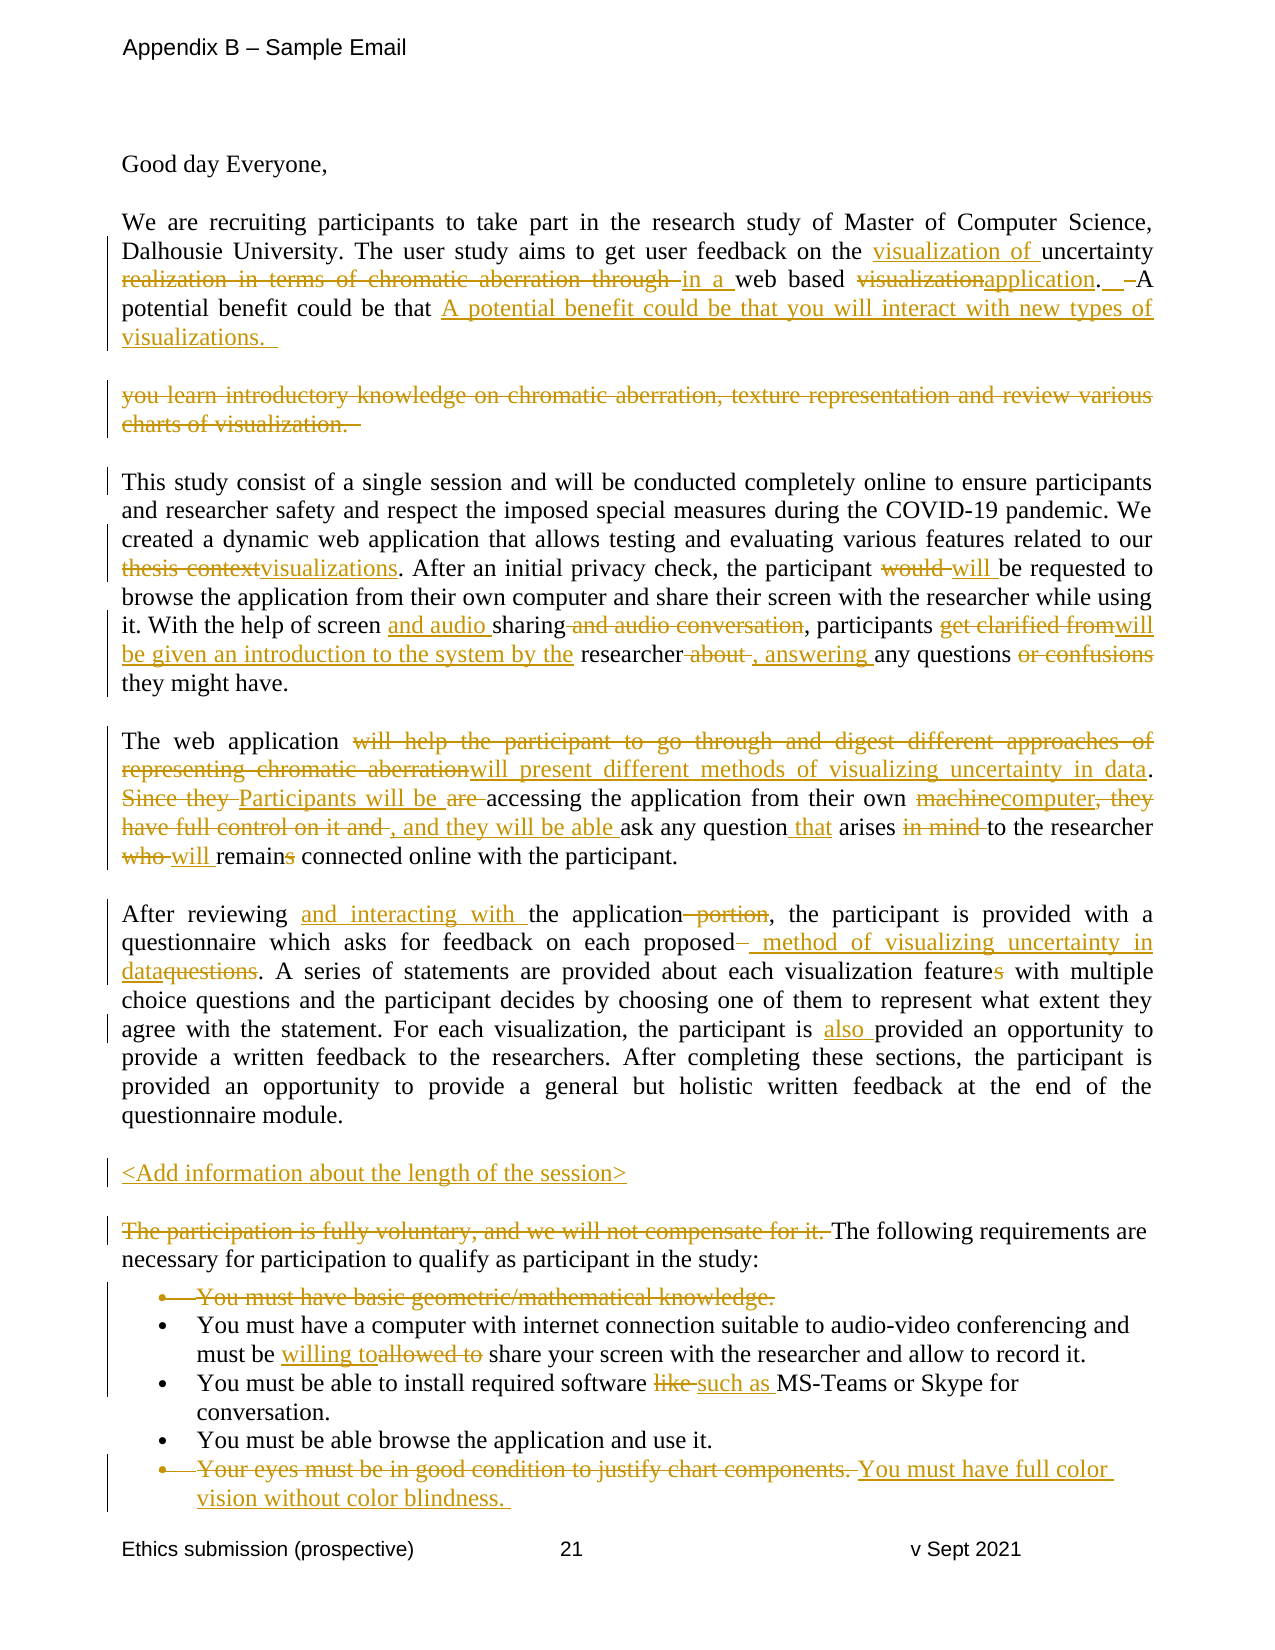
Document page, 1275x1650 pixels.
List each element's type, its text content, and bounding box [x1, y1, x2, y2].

list You must be able to install required software MS-Teams or Skype for conversation. [159, 1368, 1153, 1425]
list You must have a computer with internet connection suitable to audio-video conferencing and must be share your screen with the researcher and allow to record it. [159, 1310, 1153, 1368]
text The following requirements are necessary for participation to qualify as participant in the study: [121, 1216, 1153, 1273]
text The web application . accessing the application from their own ask any question arises to the researcher remain connected online with the participant. [121, 726, 1153, 869]
list You must be able browse the application and use it. [159, 1425, 1153, 1454]
text Good day Everyone, [121, 149, 1153, 178]
text We are recruiting participants to take part in the research study of Master of Computer Science, Dalhousie University. The user study aims to get user feedback on the uncertainty web based .A potential benefit could be that [121, 207, 1153, 351]
text After reviewing the application, the participant is provided with a questionnaire which asks for feedback on each proposed. A series of statements are provided about each visualization feature with multiple choice questions and the participant decides by choosing one of them to represent what extent they agree with the statement. For each visualization, the participant is provided an opportunity to provide a written feedback to the researchers. After completing these sections, the participant is provided an opportunity to provide a general but holistic written feedback at the end of the questionnaire module. [121, 899, 1153, 1129]
text This study consist of a single session and will be conducted completely online to ensure participants and researcher safety and respect the imposed special measures during the COVID-19 pandemic. We created a dynamic web application that allows testing and evaluating various features related to our . After an initial privacy check, the participant be requested to browse the application from their own computer and share their screen with the researcher while using it. With the help of screen sharing, participants researcherany questions they might have. [121, 467, 1153, 697]
